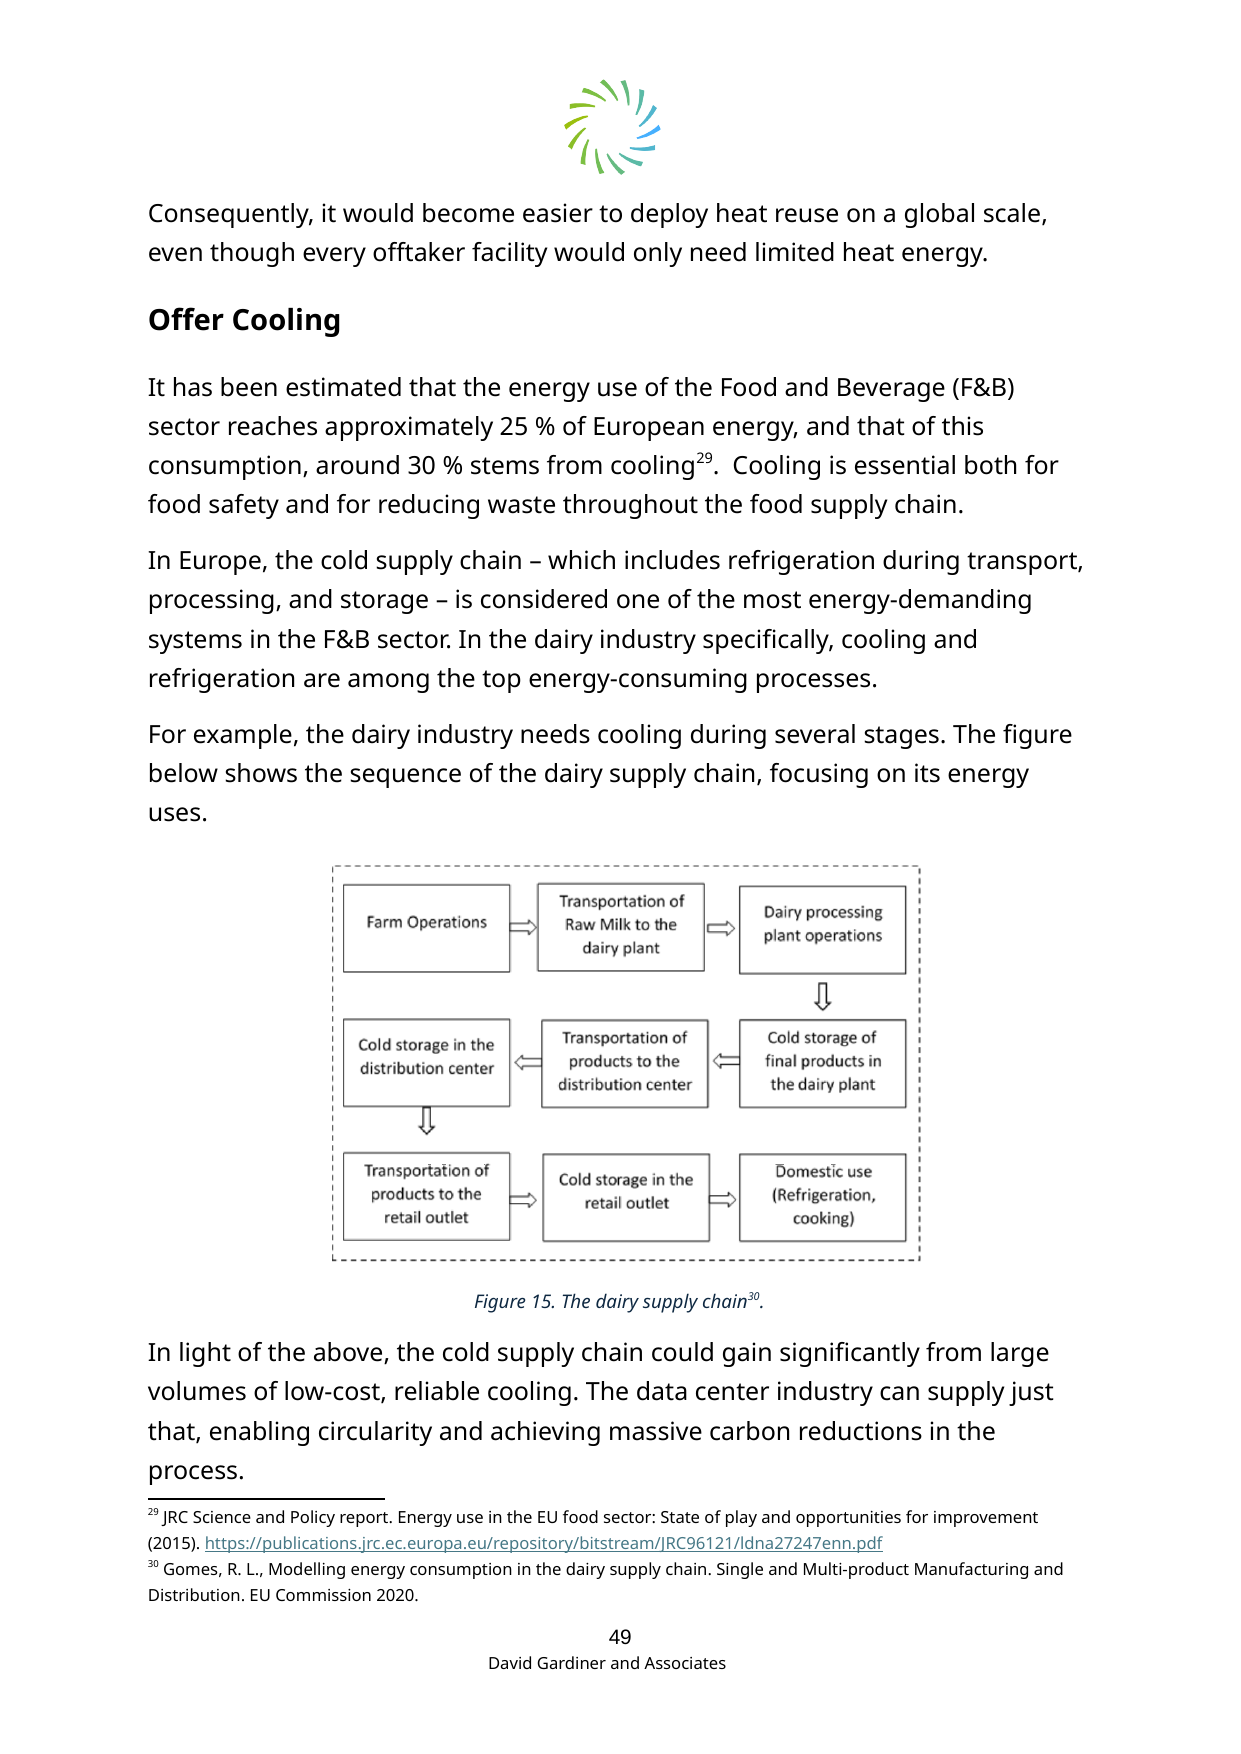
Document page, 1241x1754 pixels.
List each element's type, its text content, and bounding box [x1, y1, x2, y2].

text In Europe, the cold supply chain – which includes refrigeration during transport, processing, and storage – is considered one of the most energy-demanding systems in the F&B sector. In the dairy industry specifically, cooling and refrigeration are among the top energy-consuming processes. [148, 543, 1093, 694]
subtitle Offer Cooling [148, 299, 1093, 339]
text For example, the dairy industry needs cooling during several stages. The figure below shows the sequence of the dairy supply chain, focusing on its energy uses. [148, 716, 1093, 829]
text It has been estimated that the energy use of the Food and Beverage (F&B) sector reaches approximately 25 % of European energy, and that of this consumption, around 30 % stems from cooling. Cooling is essential both for food safety and for reducing waste throughout the food supply chain. [148, 369, 1093, 521]
picture [558, 67, 674, 177]
picture [307, 850, 933, 1267]
text Consequently, it would become easier to deploy heat reuse on a global scale, even though every offtaker facility would only need limited heat energy. [148, 196, 1093, 269]
text In light of the above, the cold supply chain could gain significantly from large volumes of low-cost, reliable cooling. The data center industry can supply just that, enabling circularity and achieving massive carbon reductions in the process. [148, 1335, 1093, 1486]
text Figure 15. The dairy supply chain. [148, 1288, 1093, 1314]
